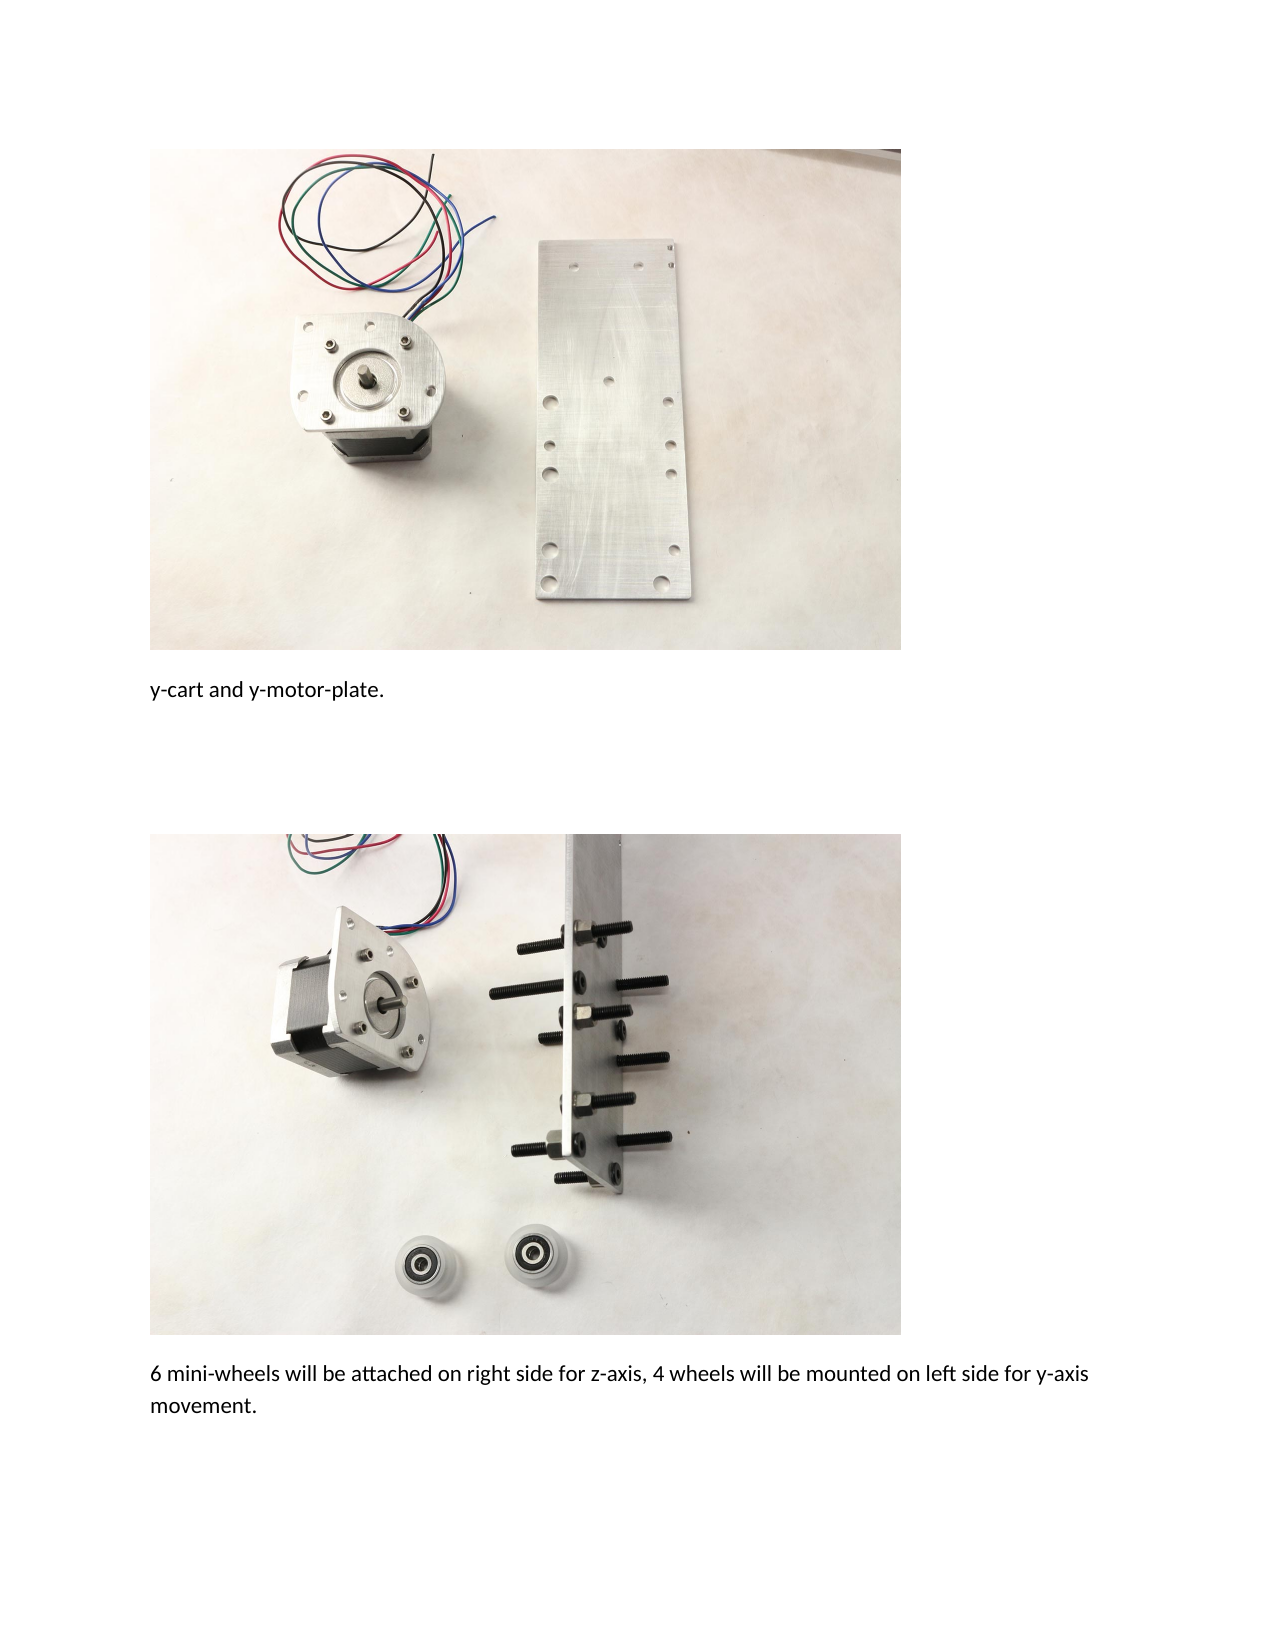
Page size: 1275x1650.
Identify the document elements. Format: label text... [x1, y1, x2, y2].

text 6 mini-wheels will be attached on right side for z-axis, 4 wheels will be mounted on left side for y-axis movement. [150, 1359, 1125, 1419]
picture [150, 149, 901, 650]
text y-cart and y-motor-plate. [150, 675, 1125, 703]
picture [150, 834, 901, 1335]
